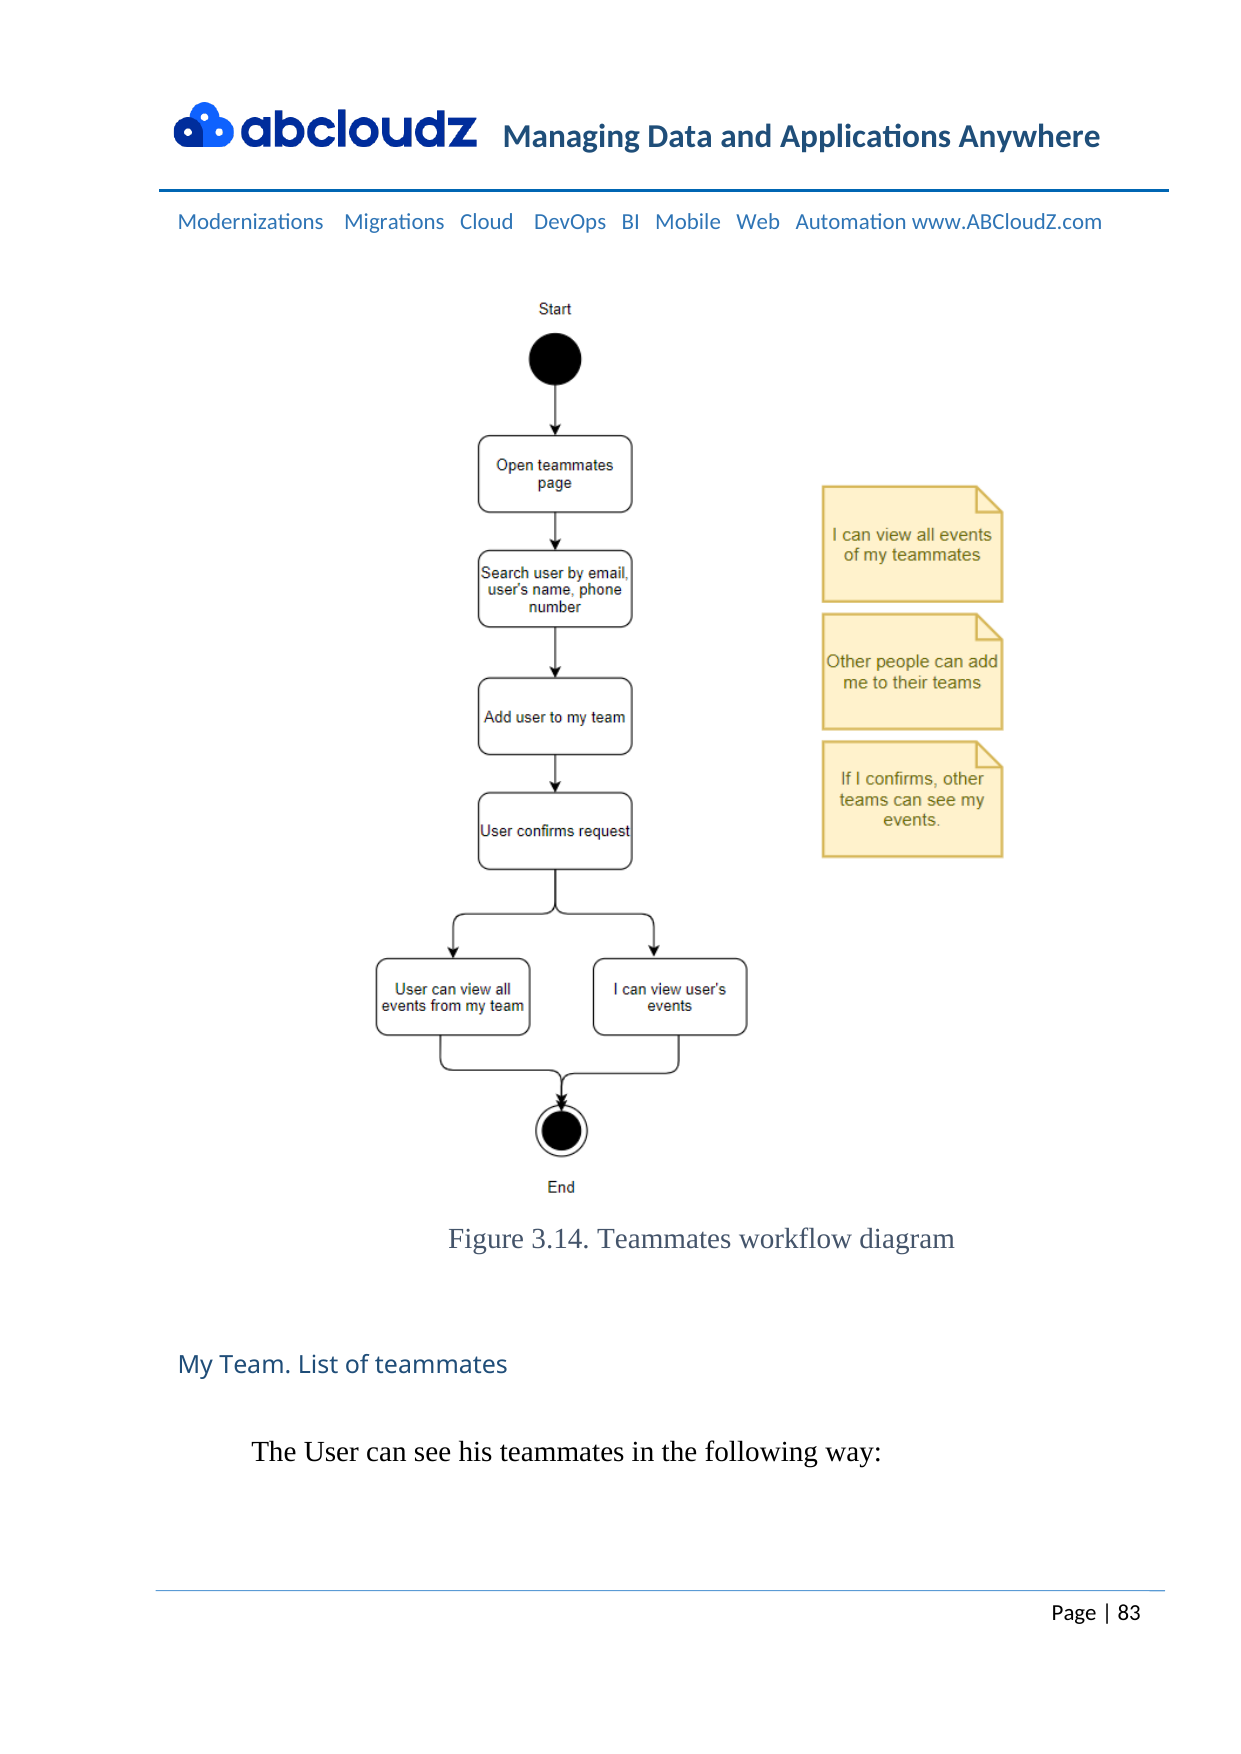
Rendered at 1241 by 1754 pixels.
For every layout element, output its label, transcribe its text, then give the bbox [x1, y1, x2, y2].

text Figure 3.14. Teammates workflow diagram [177, 1222, 1152, 1255]
picture [357, 291, 1045, 1208]
text The User can see his teammates in the following way: [177, 1434, 1152, 1468]
subtitle My Team. List of teammates [177, 1347, 1152, 1381]
picture [173, 102, 477, 147]
